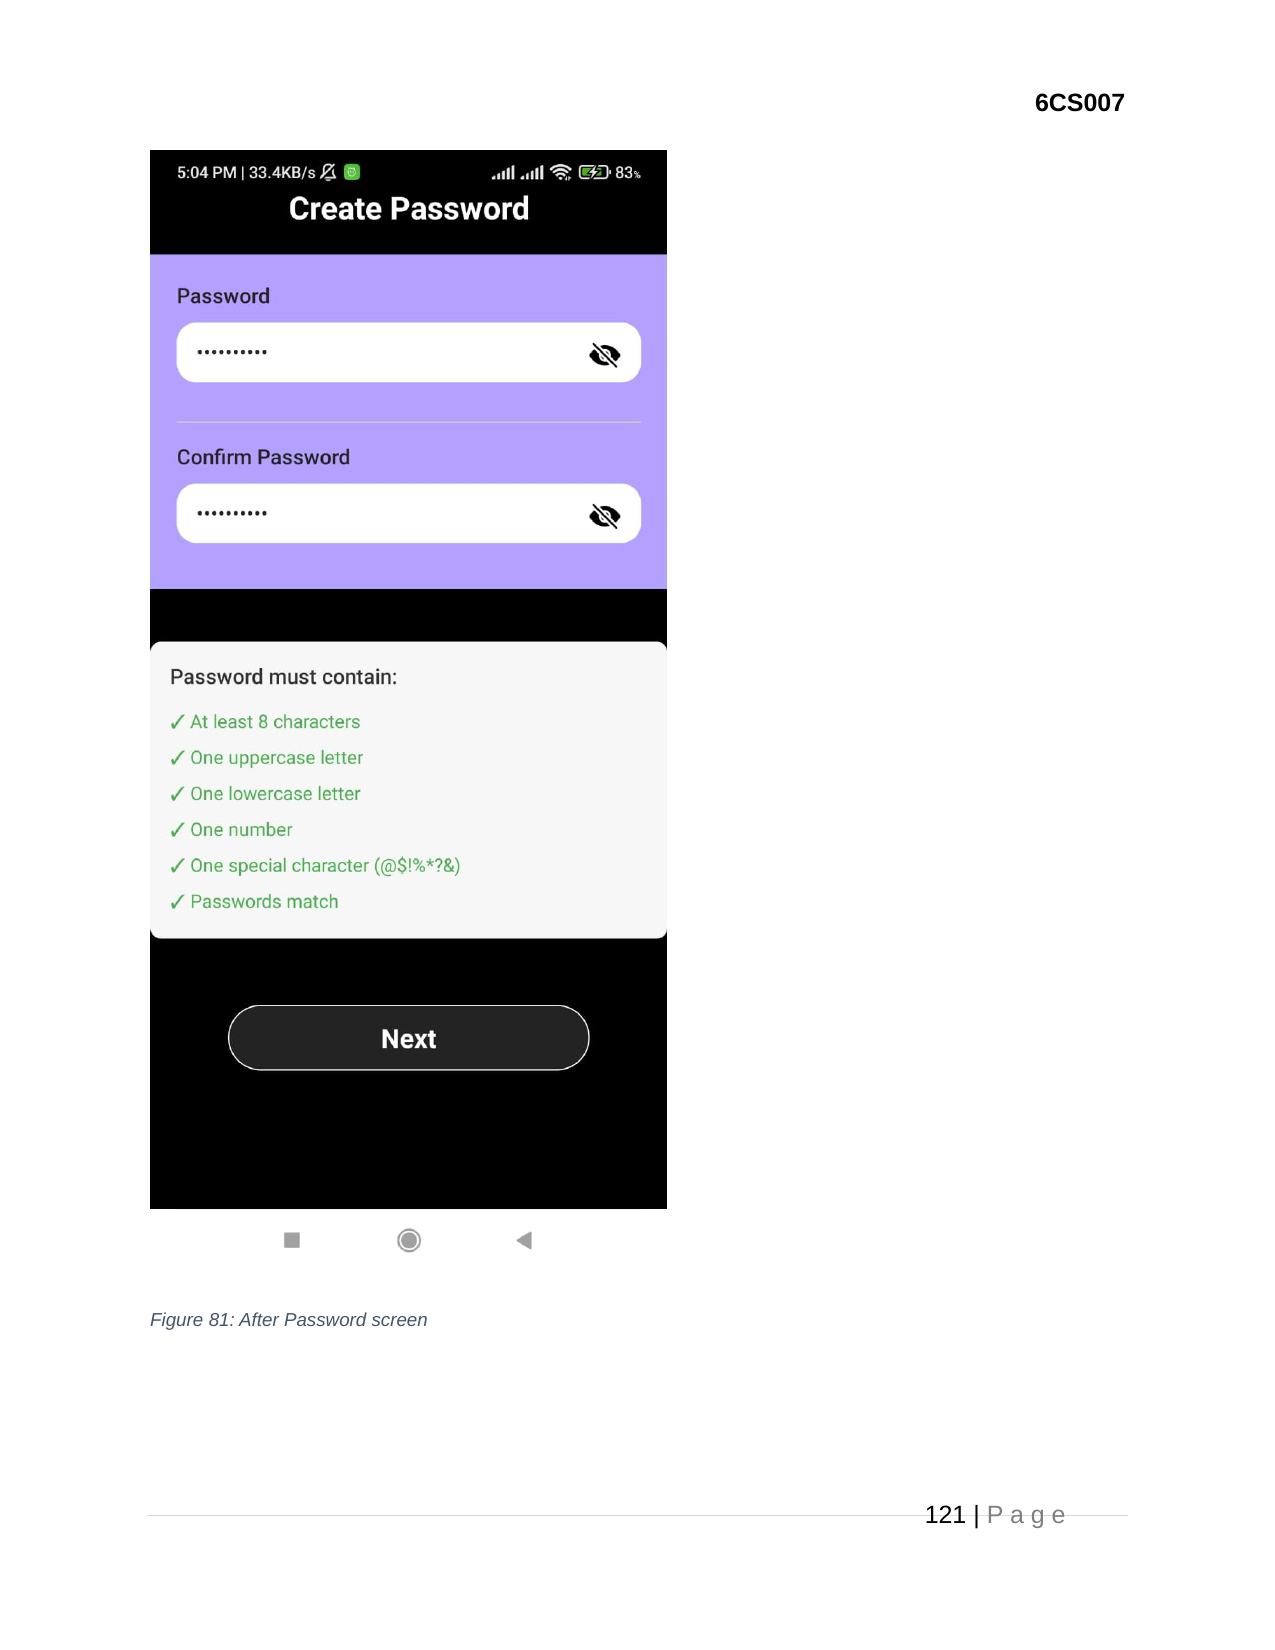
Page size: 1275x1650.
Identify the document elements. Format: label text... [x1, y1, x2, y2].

text Figure 81: After Password screen [150, 1309, 1125, 1331]
picture [150, 150, 667, 1271]
